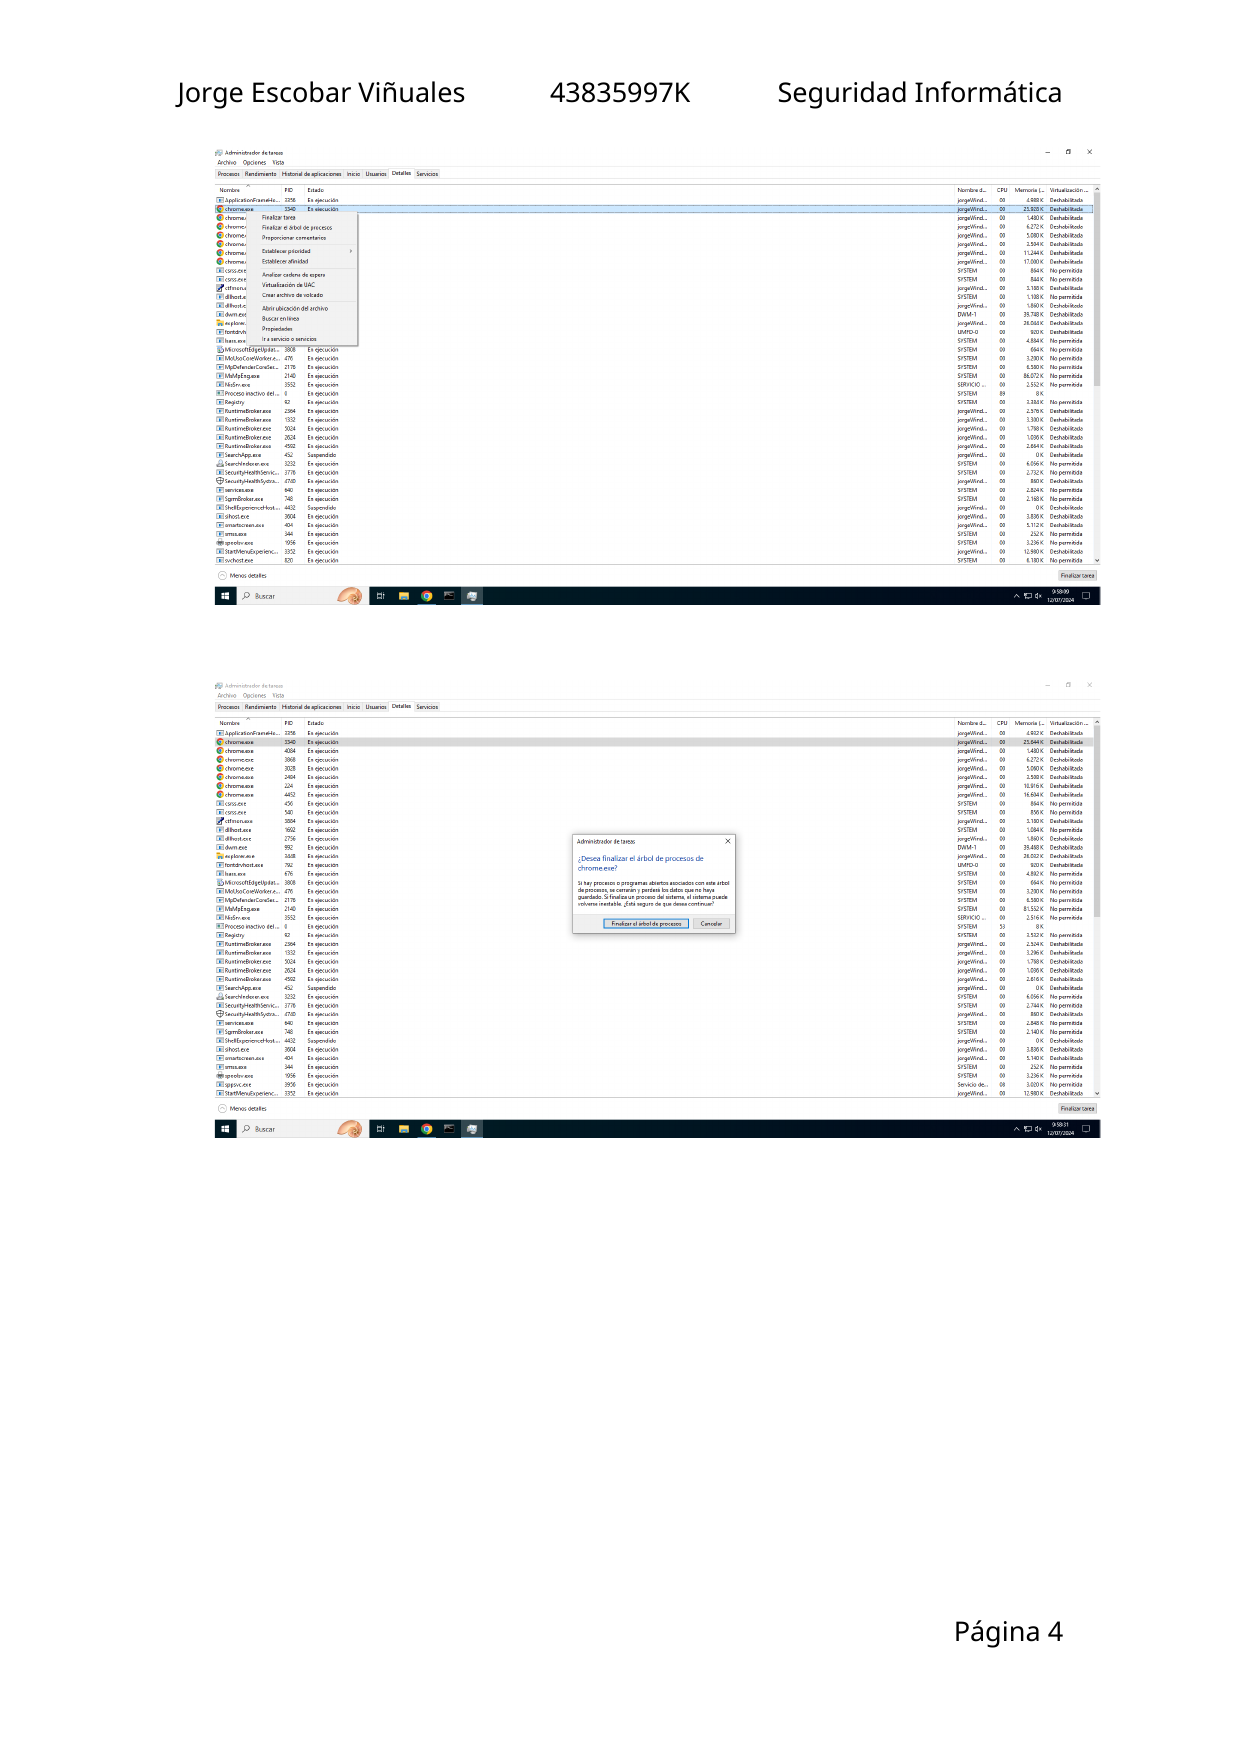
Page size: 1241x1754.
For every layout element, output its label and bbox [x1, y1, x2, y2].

picture [214, 147, 1101, 605]
picture [214, 680, 1101, 1138]
